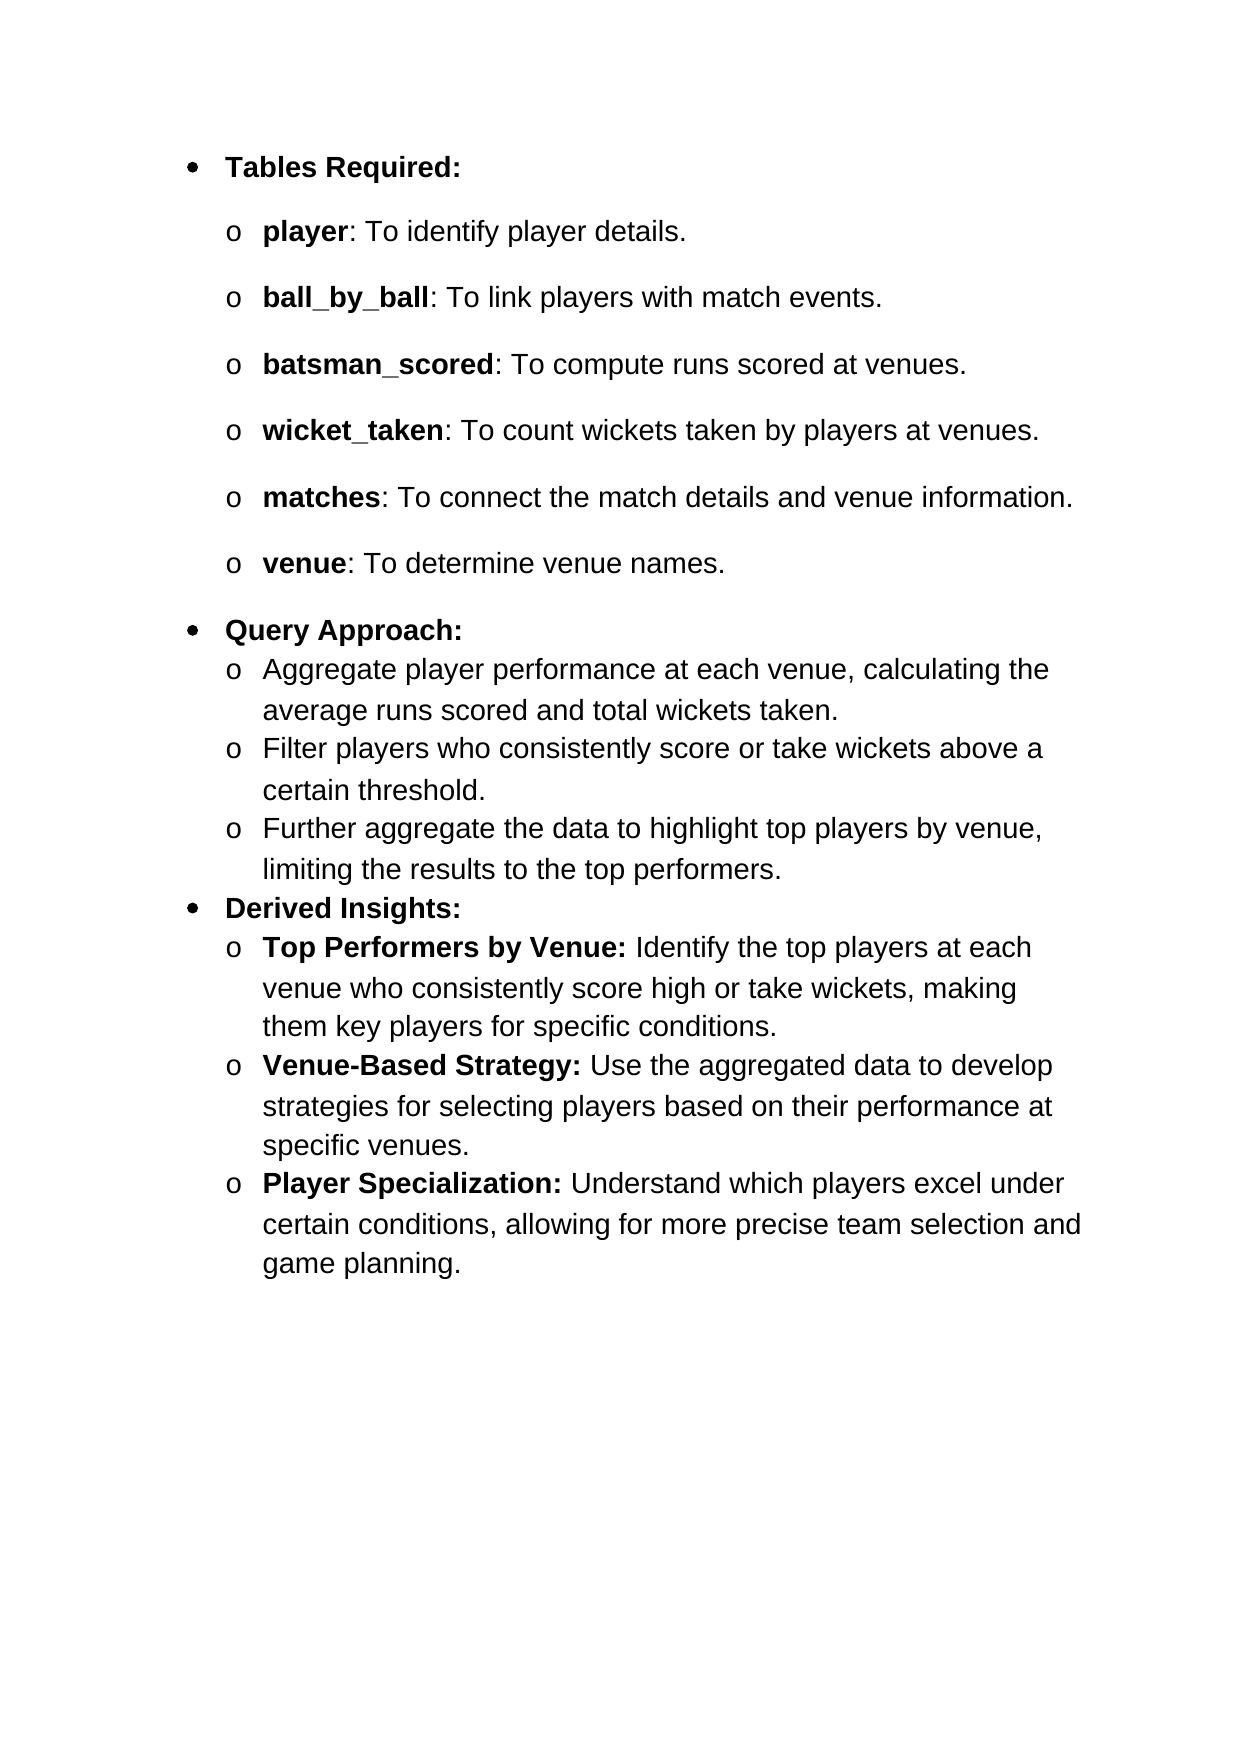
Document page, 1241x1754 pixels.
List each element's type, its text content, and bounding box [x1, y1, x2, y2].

list Query Approach: [187, 613, 1090, 647]
list player: To identify player details. [225, 214, 1090, 250]
list Further aggregate the data to highlight top players by venue, limiting the results to the top performers. [225, 811, 1090, 886]
list Venue-Based Strategy: Use the aggregated data to develop strategies for selecting players based on their performance at specific venues. [225, 1048, 1090, 1161]
list Derived Insights: [187, 891, 1090, 925]
list wicket_taken: To count wickets taken by players at venues. [225, 413, 1090, 449]
list Aggregate player performance at each venue, calculating the average runs scored and total wickets taken. [225, 652, 1090, 727]
list Player Specialization: Understand which players excel under certain conditions, allowing for more precise team selection and game planning. [225, 1166, 1090, 1279]
list matches: To connect the match details and venue information. [225, 480, 1090, 516]
list ball_by_ball: To link players with match events. [225, 280, 1090, 316]
list batsman_scored: To compute runs scored at venues. [225, 347, 1090, 383]
list venue: To determine venue names. [225, 547, 1090, 583]
list Tables Required: [187, 150, 1090, 184]
list Filter players who consistently score or take wickets above a certain threshold. [225, 732, 1090, 806]
list Top Performers by Venue: Identify the top players at each venue who consistently score high or take wickets, making them key players for specific conditions. [225, 930, 1090, 1043]
